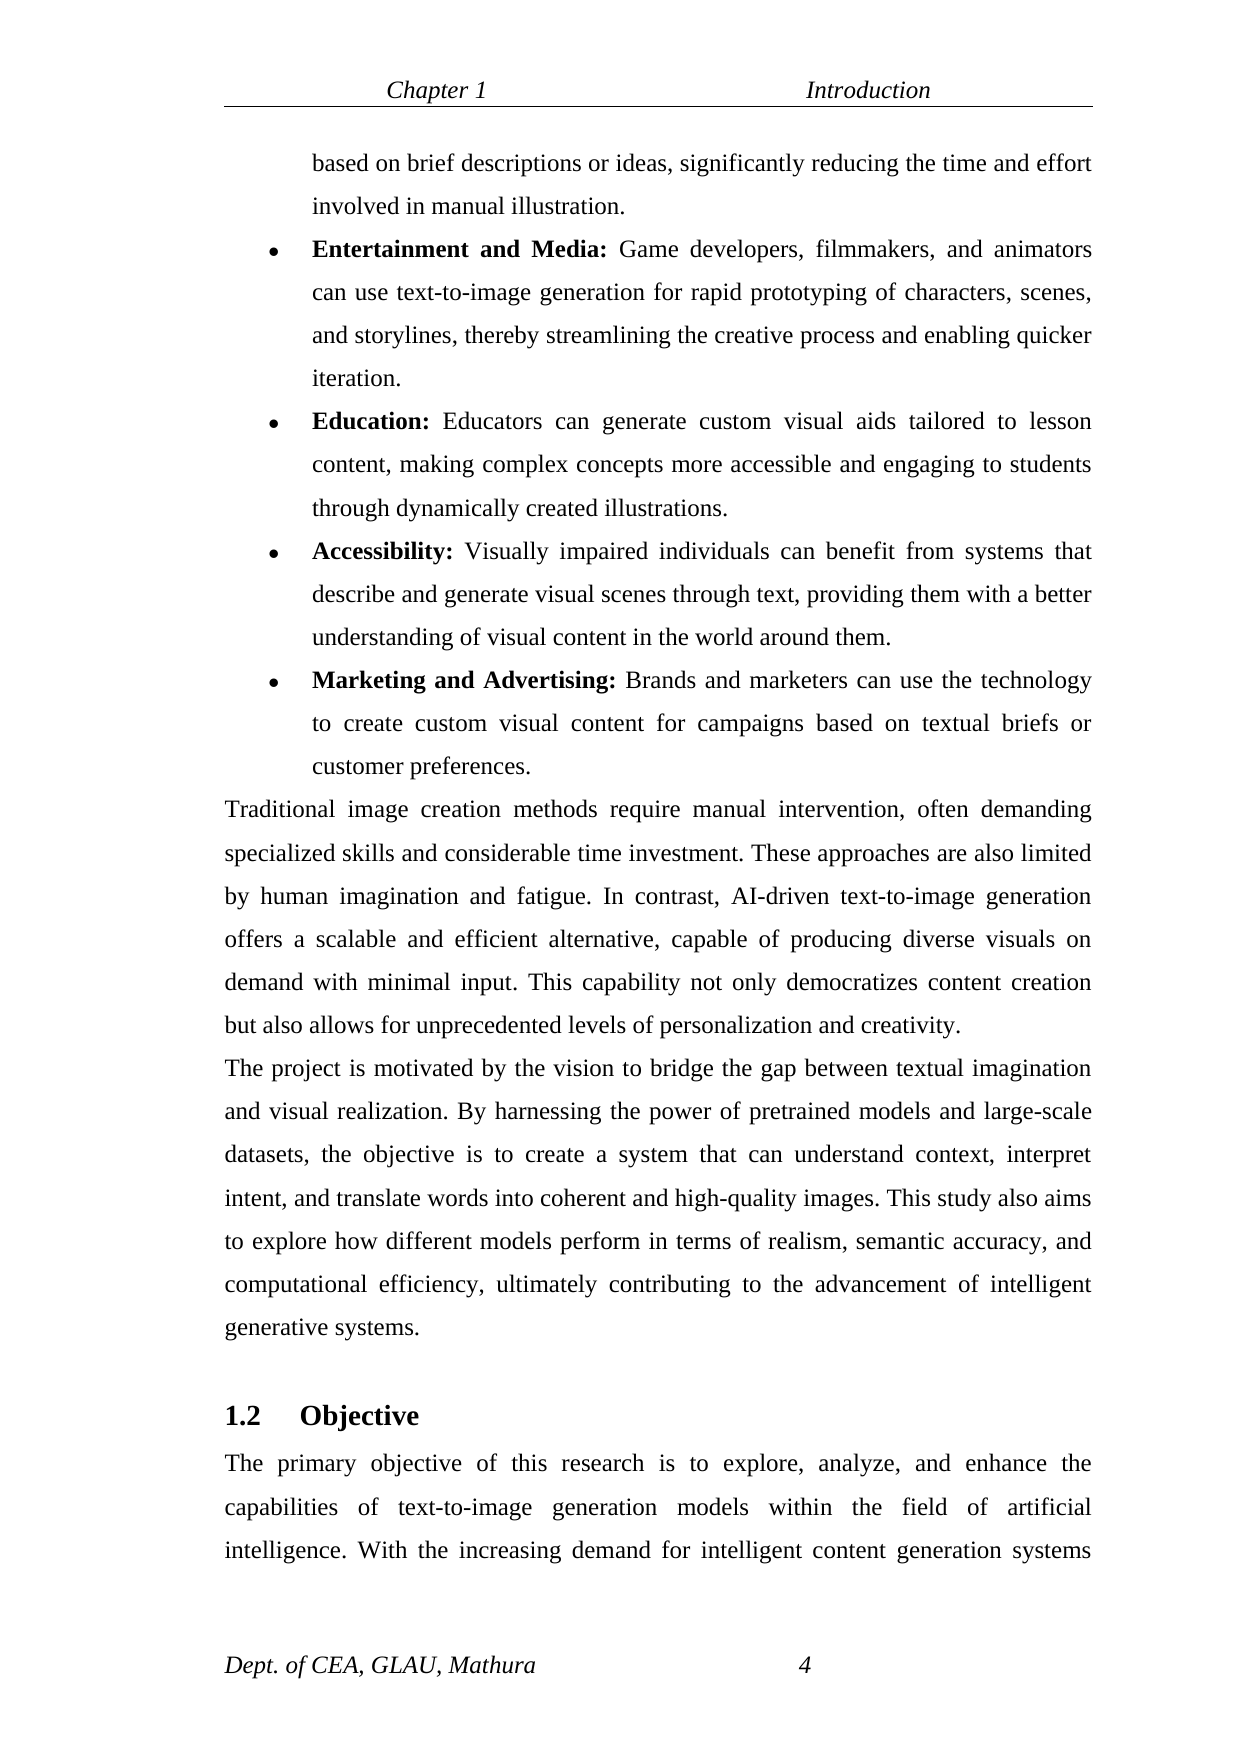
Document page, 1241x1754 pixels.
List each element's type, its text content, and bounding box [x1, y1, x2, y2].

subtitle 1.2 Objective [224, 1398, 1093, 1432]
list Marketing and Advertising: Brands and marketers can use the technology to create custom visual content for campaigns based on textual briefs or customer preferences. [268, 665, 1093, 780]
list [268, 148, 1093, 219]
text The project is motivated by the vision to bridge the gap between textual imagination and visual realization. By harnessing the power of pretrained models and large-scale datasets, the objective is to create a system that can understand context, interpret intent, and translate words into coherent and high-quality images. This study also aims to explore how different models perform in terms of realism, semantic accuracy, and computational efficiency, ultimately contributing to the advancement of intelligent generative systems. [224, 1053, 1093, 1341]
list Education: Educators can generate custom visual aids tailored to lesson content, making complex concepts more accessible and engaging to students through dynamically created illustrations. [268, 406, 1093, 521]
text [224, 1448, 1093, 1563]
text Traditional image creation methods require manual intervention, often demanding specialized skills and considerable time investment. These approaches are also limited by human imagination and fatigue. In contrast, AI-driven text-to-image generation offers a scalable and efficient alternative, capable of producing diverse visuals on demand with minimal input. This capability not only democratizes content creation but also allows for unprecedented levels of personalization and creativity. [224, 794, 1093, 1039]
list Entertainment and Media: Game developers, filmmakers, and animators can use text-to-image generation for rapid prototyping of characters, scenes, and storylines, thereby streamlining the creative process and enabling quicker iteration. [268, 234, 1093, 392]
list Accessibility: Visually impaired individuals can benefit from systems that describe and generate visual scenes through text, providing them with a better understanding of visual content in the world around them. [268, 536, 1093, 651]
